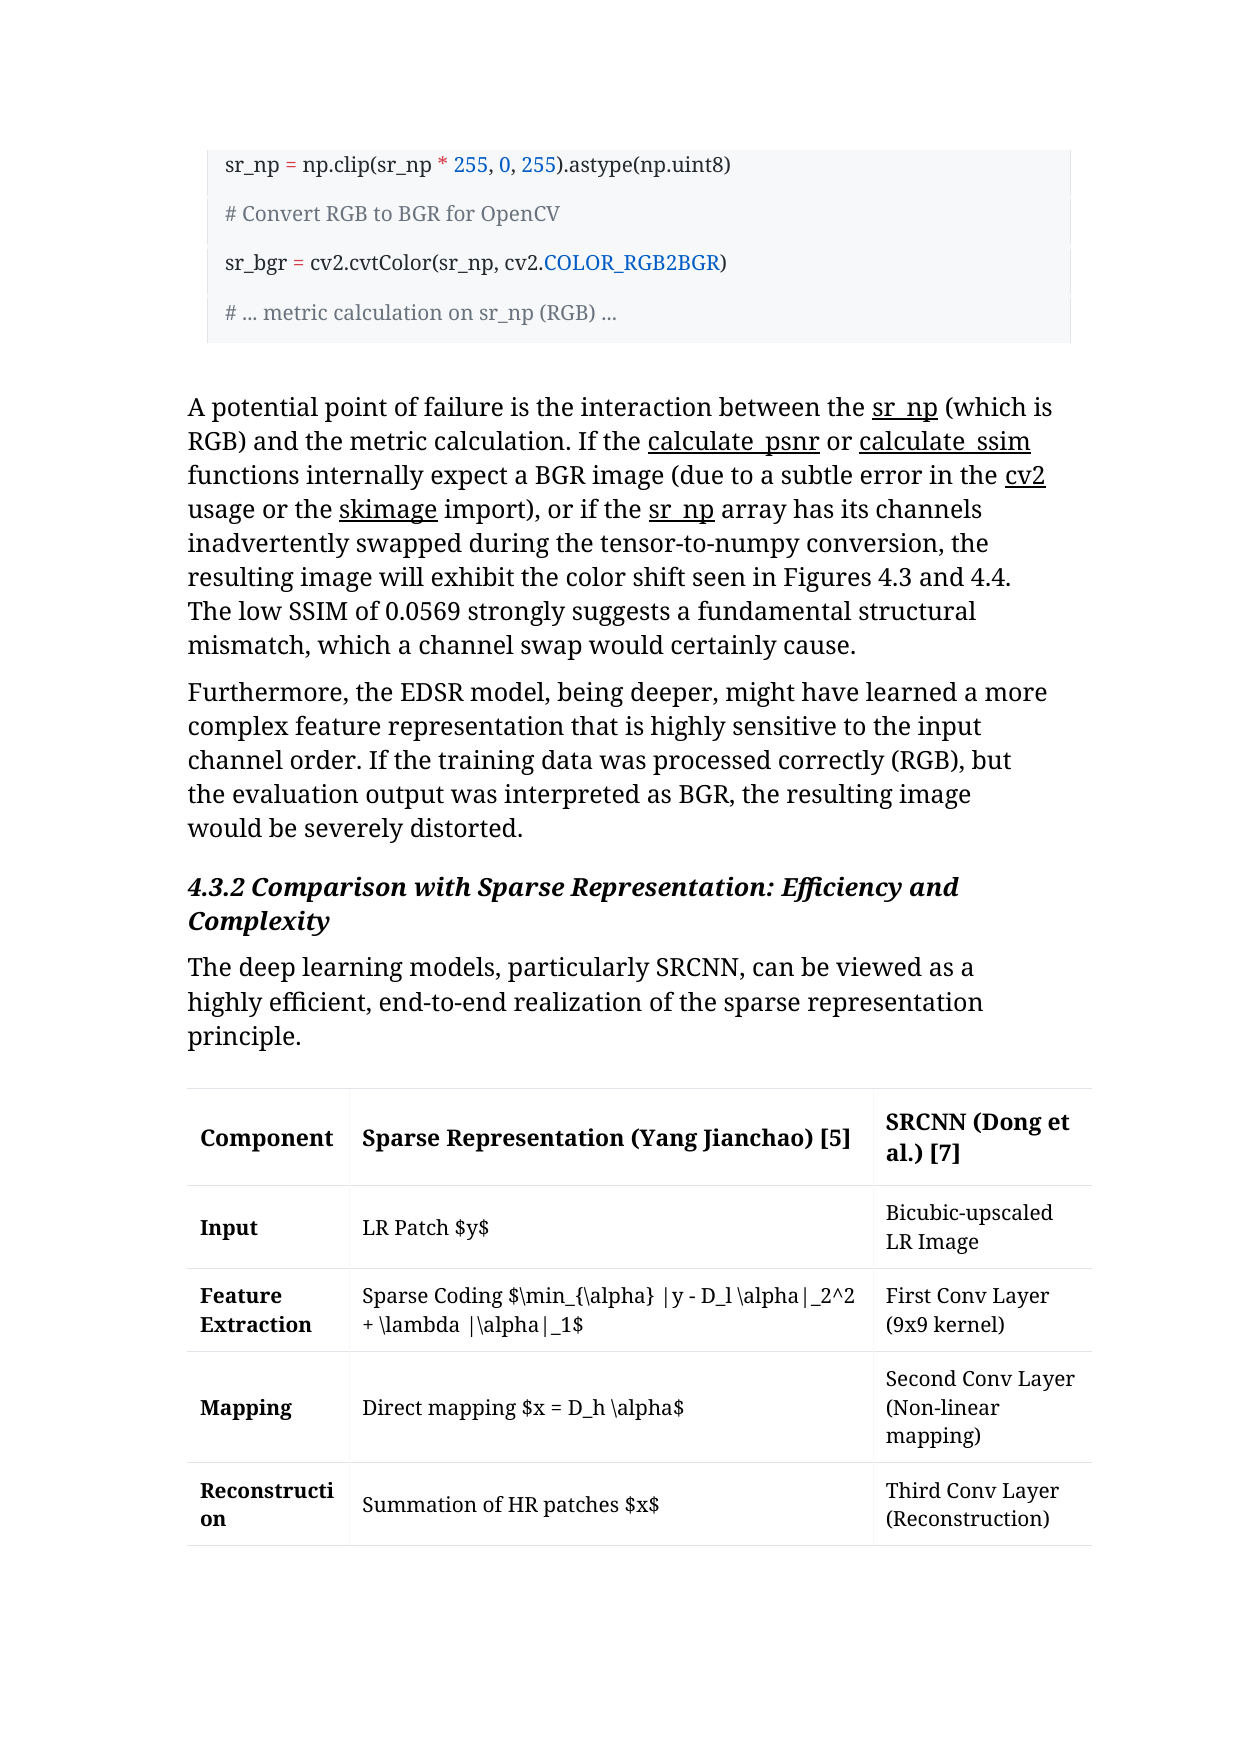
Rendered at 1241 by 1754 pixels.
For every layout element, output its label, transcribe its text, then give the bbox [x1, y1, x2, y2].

table_cell Second Conv Layer (Non-linear mapping) [874, 1352, 1092, 1462]
table_cell LR Patch $y$ [350, 1186, 873, 1268]
table_header Component [187, 1089, 349, 1185]
text # ... metric calculation on sr_np (RGB) ... [208, 298, 1070, 343]
text The deep learning models, particularly SRCNN, can be viewed as a highly efficient, end-to-end realization of the sparse representation principle. [187, 950, 1053, 1052]
table_cell Direct mapping $x = D_h \alpha$ [350, 1352, 873, 1462]
text sr_bgr = cv2.cvtColor(sr_np, cv2.COLOR_RGB2BGR) [207, 248, 1070, 294]
text A potential point of failure is the interaction between the sr_np (which is RGB) and the metric calculation. If the calculate_psnr or calculate_ssim functions internally expect a BGR image (due to a subtle error in the cv2 usage or the skimage import), or if the sr_np array has its channels inadvertently swapped during the tensor-to-numpy conversion, the resulting image will exhibit the color shift seen in Figures 4.3 and 4.4. The low SSIM of 0.0569 strongly suggests a fundamental structural mismatch, which a channel swap would certainly cause. [187, 389, 1053, 662]
table_cell Mapping [187, 1352, 349, 1462]
text Furthermore, the EDSR model, being deeper, might have learned a more complex feature representation that is highly sensitive to the input channel order. If the training data was processed correctly (RGB), but the evaluation output was interpreted as BGR, the resulting image would be severely distorted. [187, 674, 1053, 844]
table_cell Feature Extraction [187, 1269, 349, 1351]
table_cell Input [187, 1186, 349, 1268]
table_cell Sparse Coding $\min_{\alpha} |y - D_l \alpha|_2^2 + \lambda |\alpha|_1$ [350, 1269, 873, 1351]
table_header SRCNN (Dong et al.) [7] [874, 1089, 1092, 1185]
text # Convert RGB to BGR for OpenCV [208, 199, 1070, 244]
table_cell Third Conv Layer (Reconstruction) [874, 1463, 1092, 1545]
table_cell First Conv Layer (9x9 kernel) [874, 1269, 1092, 1351]
table_cell Bicubic-upscaled LR Image [874, 1186, 1092, 1268]
table_cell Reconstruction [187, 1463, 349, 1545]
text sr_np = np.clip(sr_np * 255, 0, 255).astype(np.uint8) [208, 150, 1070, 195]
table_header Sparse Representation (Yang Jianchao) [5] [350, 1089, 873, 1185]
text 4.3.2 Comparison with Sparse Representation: Efficiency and Complexity [187, 869, 1053, 938]
table_cell Summation of HR patches $x$ [350, 1463, 873, 1545]
